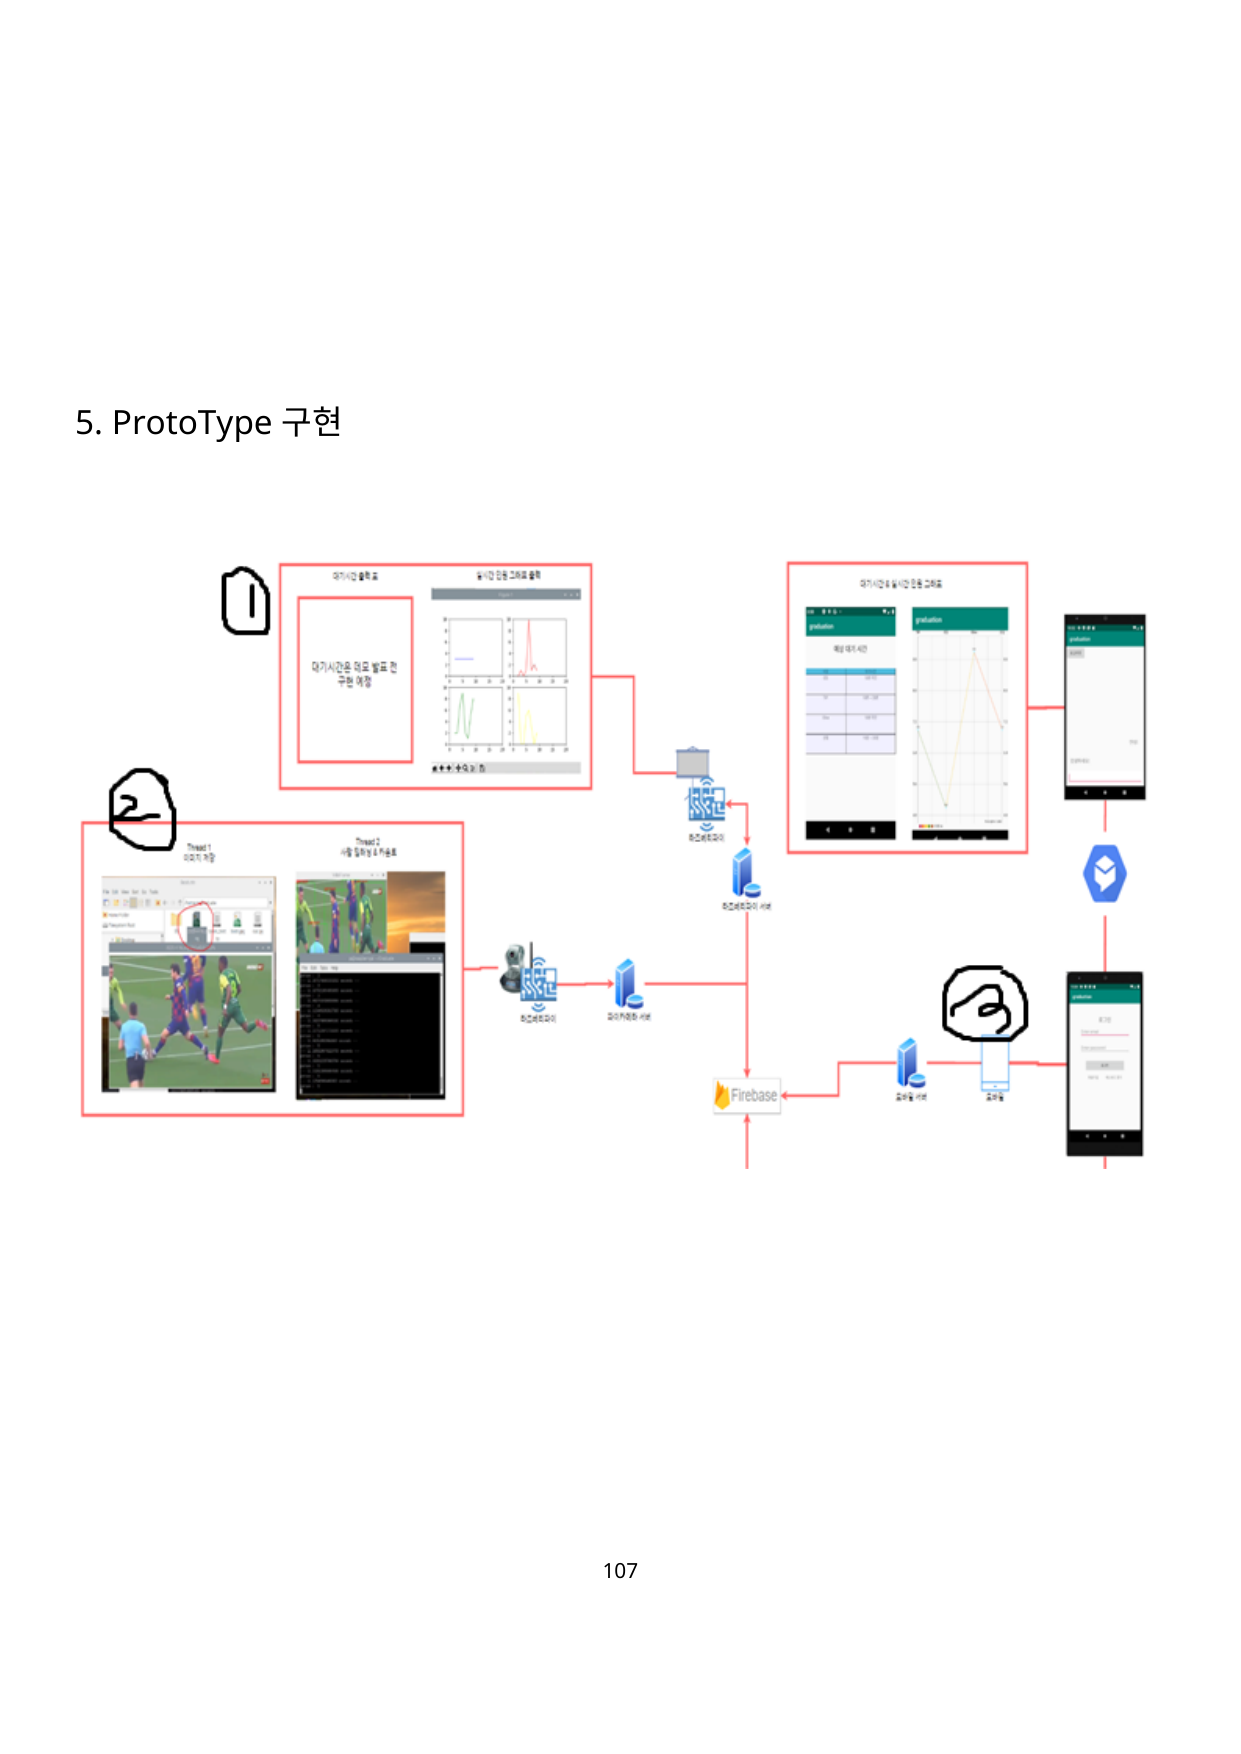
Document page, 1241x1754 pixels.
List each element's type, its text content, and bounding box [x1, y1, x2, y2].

picture [75, 554, 1152, 1169]
text 5. ProtoType 구현 [75, 396, 1165, 444]
